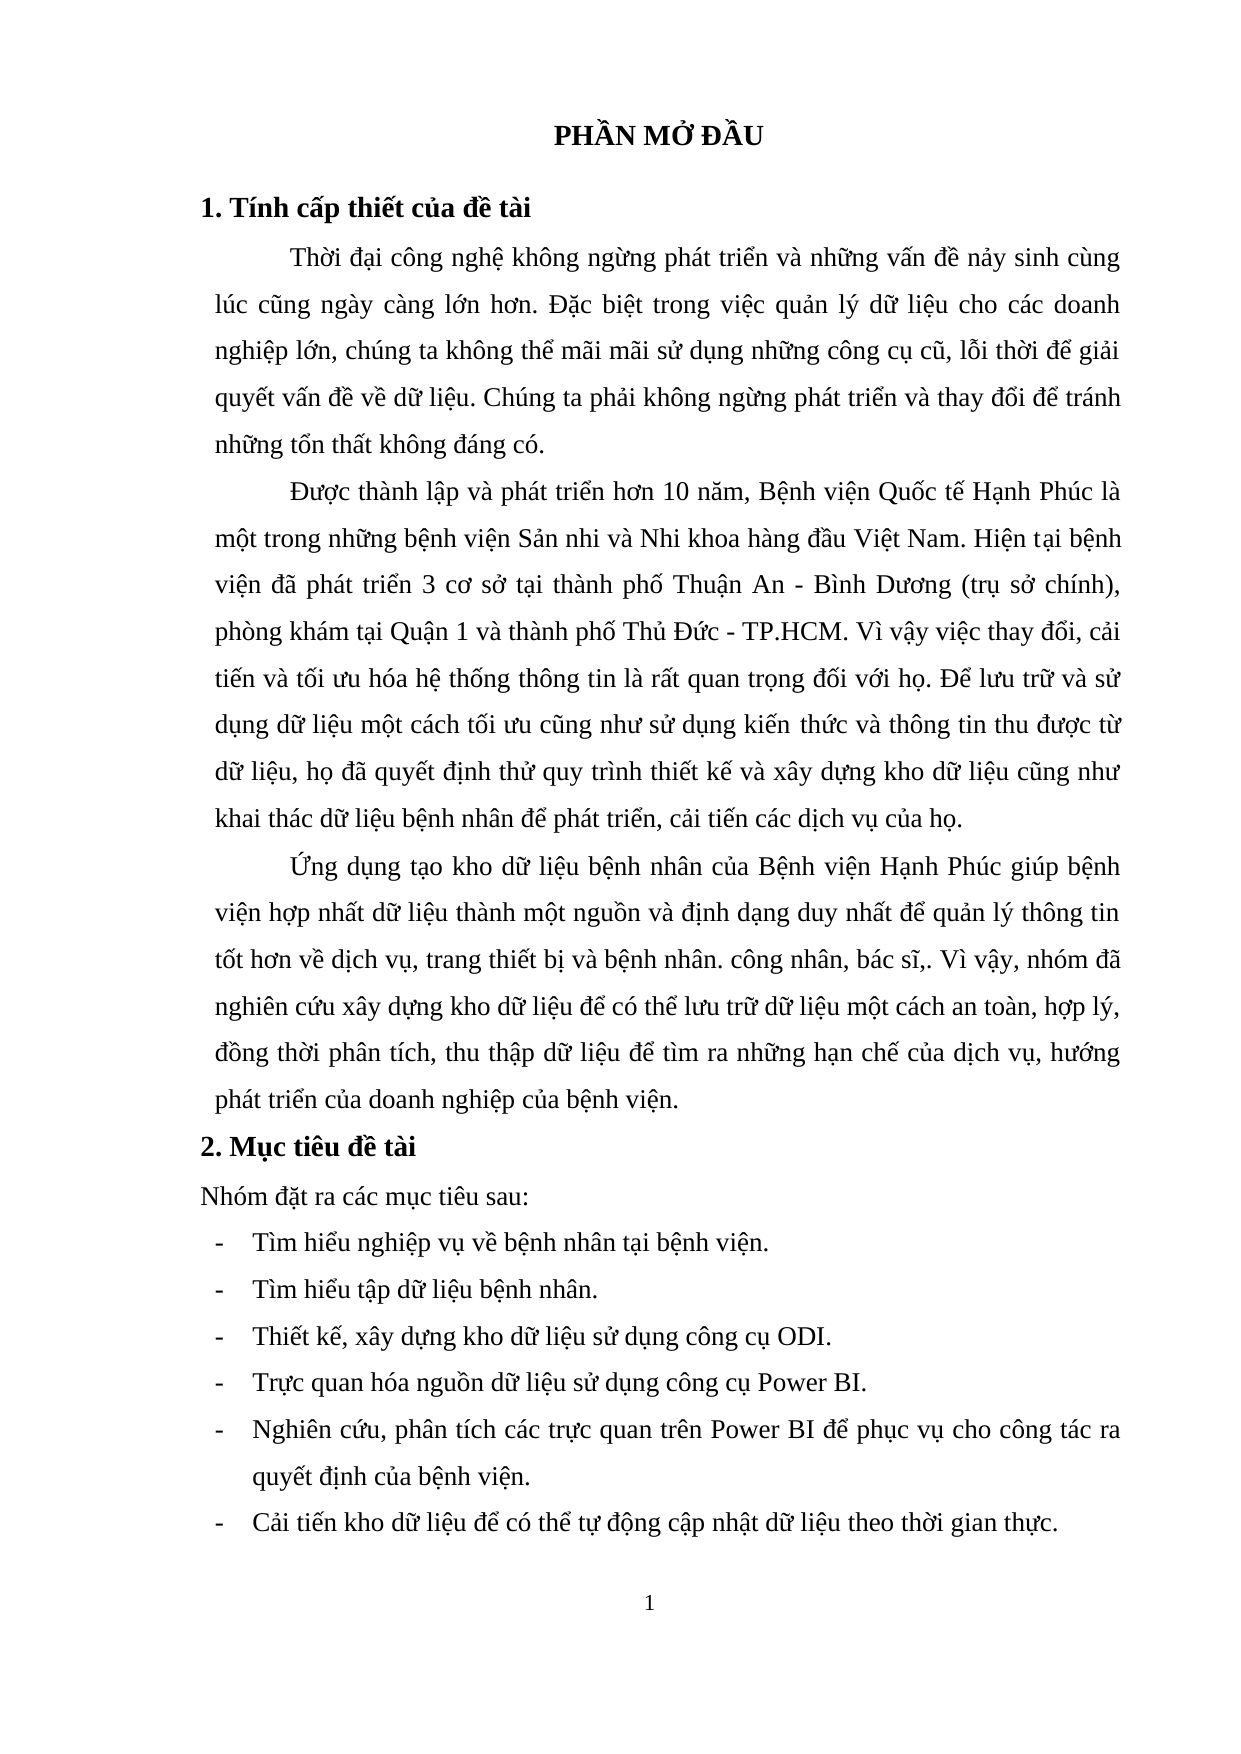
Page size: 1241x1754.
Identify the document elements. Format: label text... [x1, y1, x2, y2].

text Ứng dụng tạo kho dữ liệu bệnh nhân của Bệnh viện Hạnh Phúc giúp bệnh viện hợp nhất dữ liệu thành một nguồn và định dạng duy nhất để quản lý thông tin tốt hơn về dịch vụ, trang thiết bị và bệnh nhân. công nhân, bác sĩ,. Vì vậy, nhóm đã nghiên cứu xây dựng kho dữ liệu để có thể lưu trữ dữ liệu một cách an toàn, hợp lý, đồng thời phân tích, thu thập dữ liệu để tìm ra những hạn chế của dịch vụ, hướng phát triển của doanh nghiệp của bệnh viện. [214, 849, 1122, 1114]
list Cải tiến kho dữ liệu để có thể tự động cập nhật dữ liệu theo thời gian thực. [214, 1507, 1122, 1538]
text Thời đại công nghệ không ngừng phát triển và những vấn đề nảy sinh cùng lúc cũng ngày càng lớn hơn. Đặc biệt trong việc quản lý dữ liệu cho các doanh nghiệp lớn, chúng ta không thể mãi mãi sử dụng những công cụ cũ, lỗi thời để giải quyết vấn đề về dữ liệu. Chúng ta phải không ngừng phát triển và thay đổi để tránh những tổn thất không đáng có. [214, 241, 1122, 459]
list Trực quan hóa nguồn dữ liệu sử dụng công cụ Power BI. [214, 1367, 1122, 1398]
list Nghiên cứu, phân tích các trực quan trên Power BI để phục vụ cho công tác ra quyết định của bệnh viện. [214, 1413, 1122, 1491]
subtitle Tính cấp thiết của đề tài [200, 190, 1122, 223]
list Thiết kế, xây dựng kho dữ liệu sử dụng công cụ ODI. [214, 1320, 1122, 1351]
list Tìm hiểu nghiệp vụ về bệnh nhân tại bệnh viện. [214, 1227, 1122, 1258]
text Nhóm đặt ra các mục tiêu sau: [177, 1180, 1122, 1211]
subtitle Mục tiêu đề tài [200, 1129, 1122, 1163]
text Được thành lập và phát triển hơn 10 năm, Bệnh viện Quốc tế Hạnh Phúc là một trong những bệnh viện Sản nhi và Nhi khoa hàng đầu Việt Nam. Hiện tại bệnh viện đã phát triển 3 cơ sở tại thành phố Thuận An - Bình Dương (trụ sở chính), phòng khám tại Quận 1 và thành phố Thủ Đức - TP.HCM. Vì vậy việc thay đổi, cải tiến và tối ưu hóa hệ thống thông tin là rất quan trọng đối với họ. Để lưu trữ và sử dụng dữ liệu một cách tối ưu cũng như sử dụng kiến ​​thức và thông tin thu được từ dữ liệu, họ đã quyết định thử quy trình thiết kế và xây dựng kho dữ liệu cũng như khai thác dữ liệu bệnh nhân để phát triển, cải tiến các dịch vụ của họ. [214, 475, 1122, 833]
list Tìm hiểu tập dữ liệu bệnh nhân. [214, 1273, 1122, 1304]
subtitle PHẦN MỞ ĐẦU [196, 118, 1122, 152]
